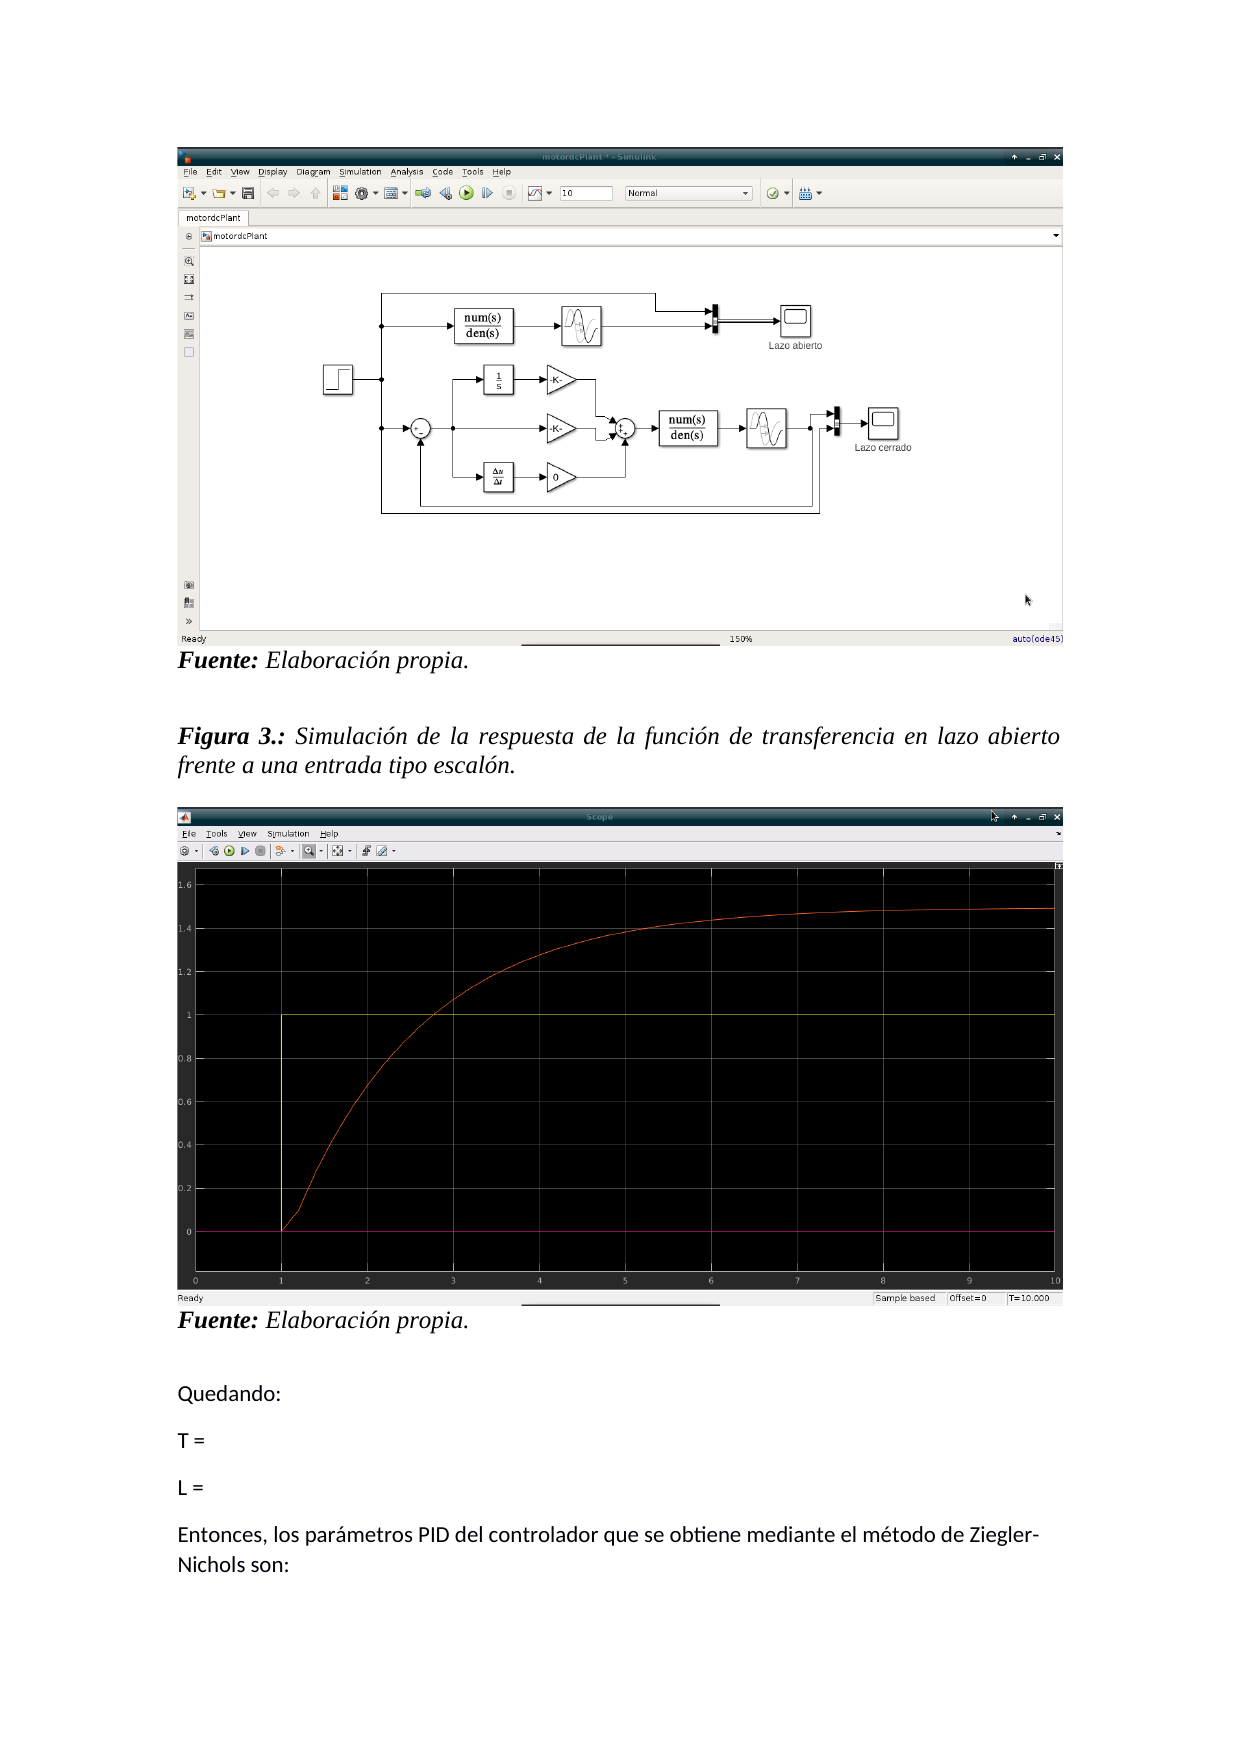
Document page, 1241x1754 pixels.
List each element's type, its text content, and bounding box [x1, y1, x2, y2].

picture [177, 147, 1063, 164]
text L = [177, 1473, 1063, 1501]
text T = [177, 1426, 1063, 1454]
text Fuente: Elaboración propia. [177, 1306, 1063, 1334]
picture [177, 807, 1063, 824]
text Quedando: [177, 1379, 1063, 1407]
text Figura 3.: Simulación de la respuesta de la función de transferencia en lazo abierto frente a una entrada tipo escalón. [177, 721, 1063, 779]
text Fuente: Elaboración propia. [177, 646, 1063, 674]
text Entonces, los parámetros PID del controlador que se obtiene mediante el método de Ziegler-Nichols son: [177, 1520, 1063, 1578]
picture [177, 167, 1063, 646]
picture [177, 827, 1063, 1306]
